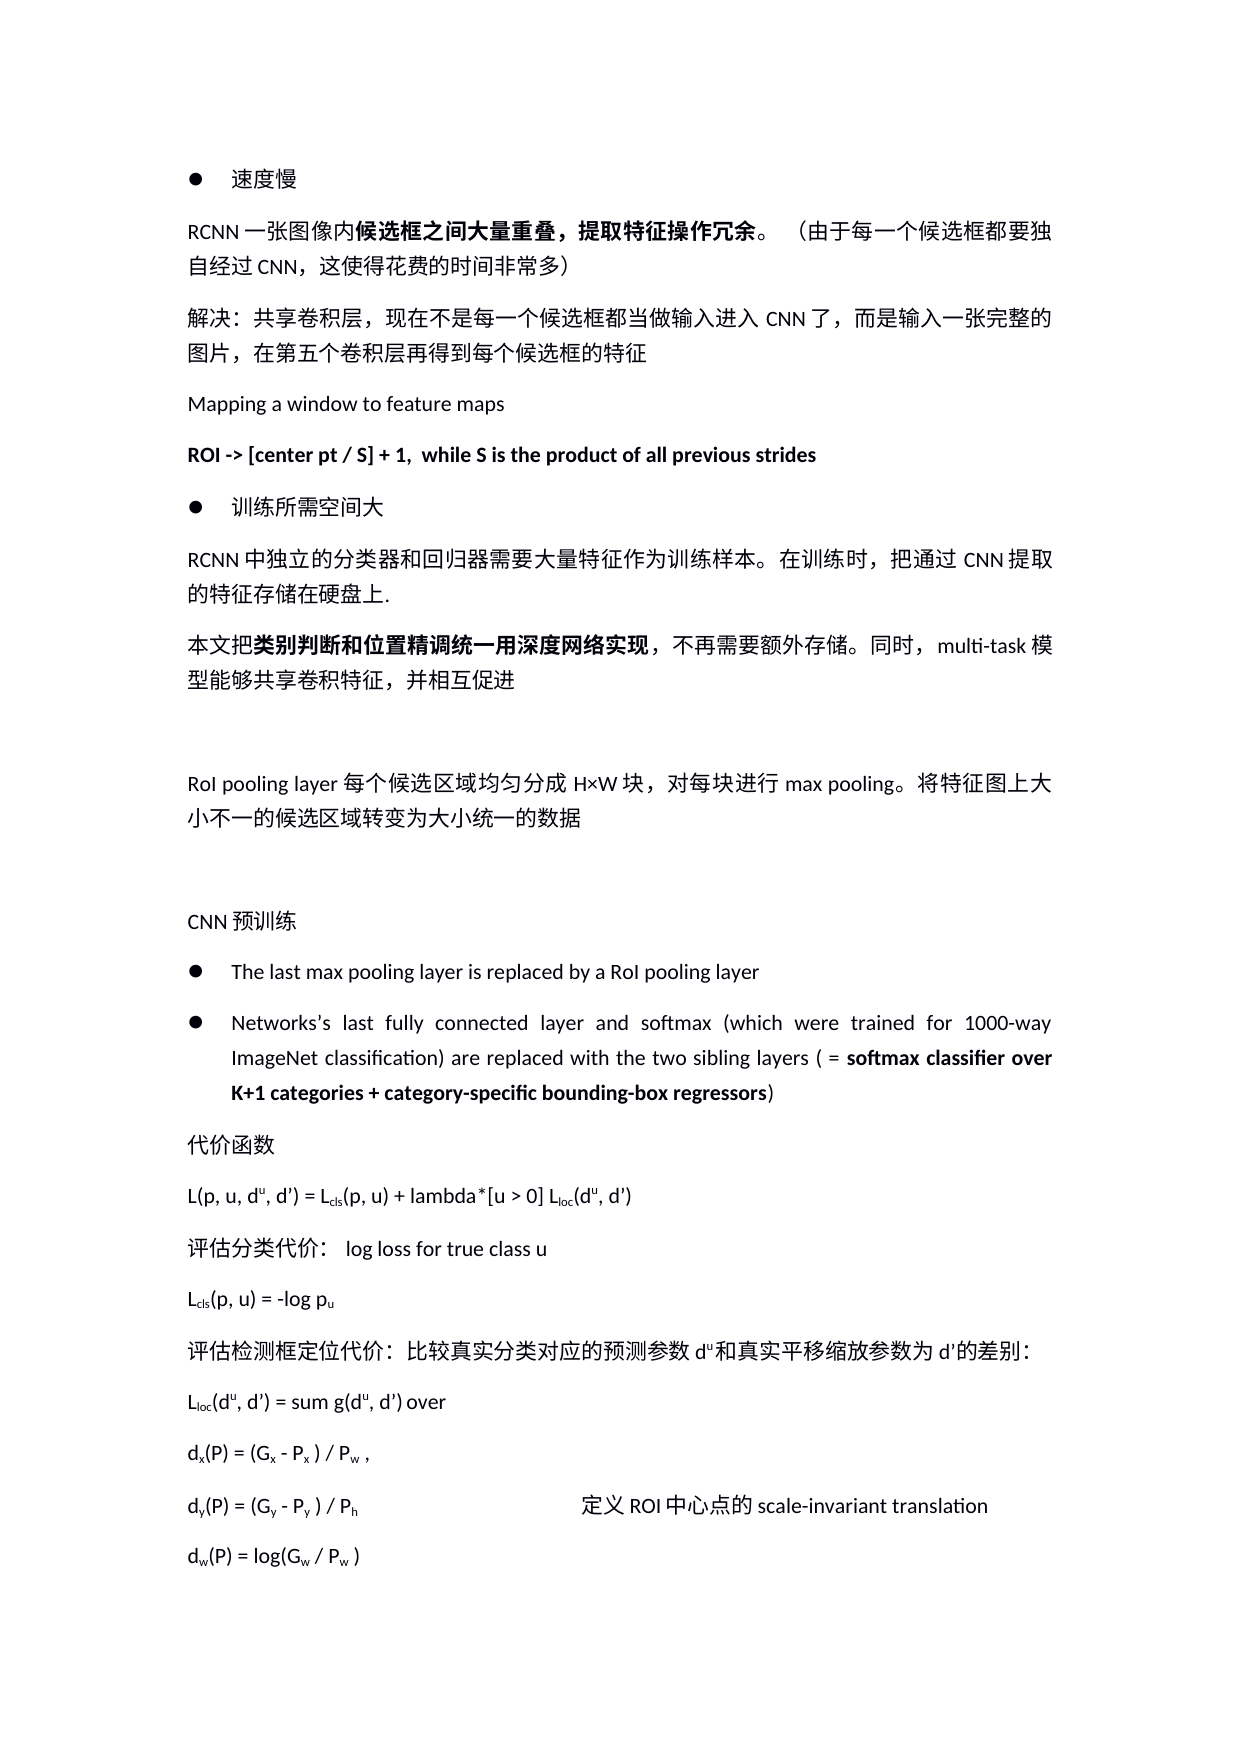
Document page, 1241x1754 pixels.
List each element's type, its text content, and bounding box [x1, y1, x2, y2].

text 本文把类别判断和位置精调统一用深度网络实现，不再需要额外存储。同时，multi-task模型能够共享卷积特征，并相互促进 [187, 628, 1053, 695]
text ROI -> [center pt / S] + 1, while S is the product of all previous strides [187, 438, 1053, 471]
text dy(P) = (Gy - Py ) / Ph 定义ROI中心点的scale-invariant translation [187, 1488, 1053, 1520]
text Mapping a window to feature maps [187, 387, 1053, 419]
text CNN预训练 [187, 904, 1053, 936]
text Lloc(du, d’) = sum g(du, d’) over [187, 1385, 1053, 1418]
text Lcls(p, u) = -log pu [187, 1282, 1053, 1315]
list 速度慢 [187, 162, 1053, 194]
list 训练所需空间大 [187, 489, 1053, 522]
text dx(P) = (Gx - Px ) / Pw , [187, 1437, 1053, 1469]
text RoI pooling layer每个候选区域均匀分成H×W块，对每块进行max pooling。将特征图上大小不一的候选区域转变为大小统一的数据 [187, 766, 1053, 833]
text dw(P) = log(Gw / Pw ) [187, 1539, 1053, 1572]
text 代价函数 [187, 1128, 1053, 1160]
text L(p, u, du, d’) = Lcls(p, u) + lambda*[u > 0] Lloc(du, d’) [187, 1179, 1053, 1212]
list The last max pooling layer is replaced by a RoI pooling layer [187, 955, 1053, 988]
text 评估检测框定位代价：比较真实分类对应的预测参数du和真实平移缩放参数为d’的差别： [187, 1334, 1053, 1366]
text 评估分类代价： log loss for true class u [187, 1231, 1053, 1263]
text 解决：共享卷积层，现在不是每一个候选框都当做输入进入CNN了，而是输入一张完整的图片，在第五个卷积层再得到每个候选框的特征 [187, 300, 1053, 368]
text RCNN一张图像内候选框之间大量重叠，提取特征操作冗余。 （由于每一个候选框都要独自经过CNN，这使得花费的时间非常多） [187, 214, 1053, 281]
list Networks’s last fully connected layer and softmax (which were trained for 1000-way ImageNet classification) are replaced with the two sibling layers ( = softmax classifier over K+1 categories + category-specific bounding-box regressors) [187, 1007, 1053, 1109]
text RCNN中独立的分类器和回归器需要大量特征作为训练样本。在训练时，把通过CNN提取的特征存储在硬盘上. [187, 541, 1053, 609]
